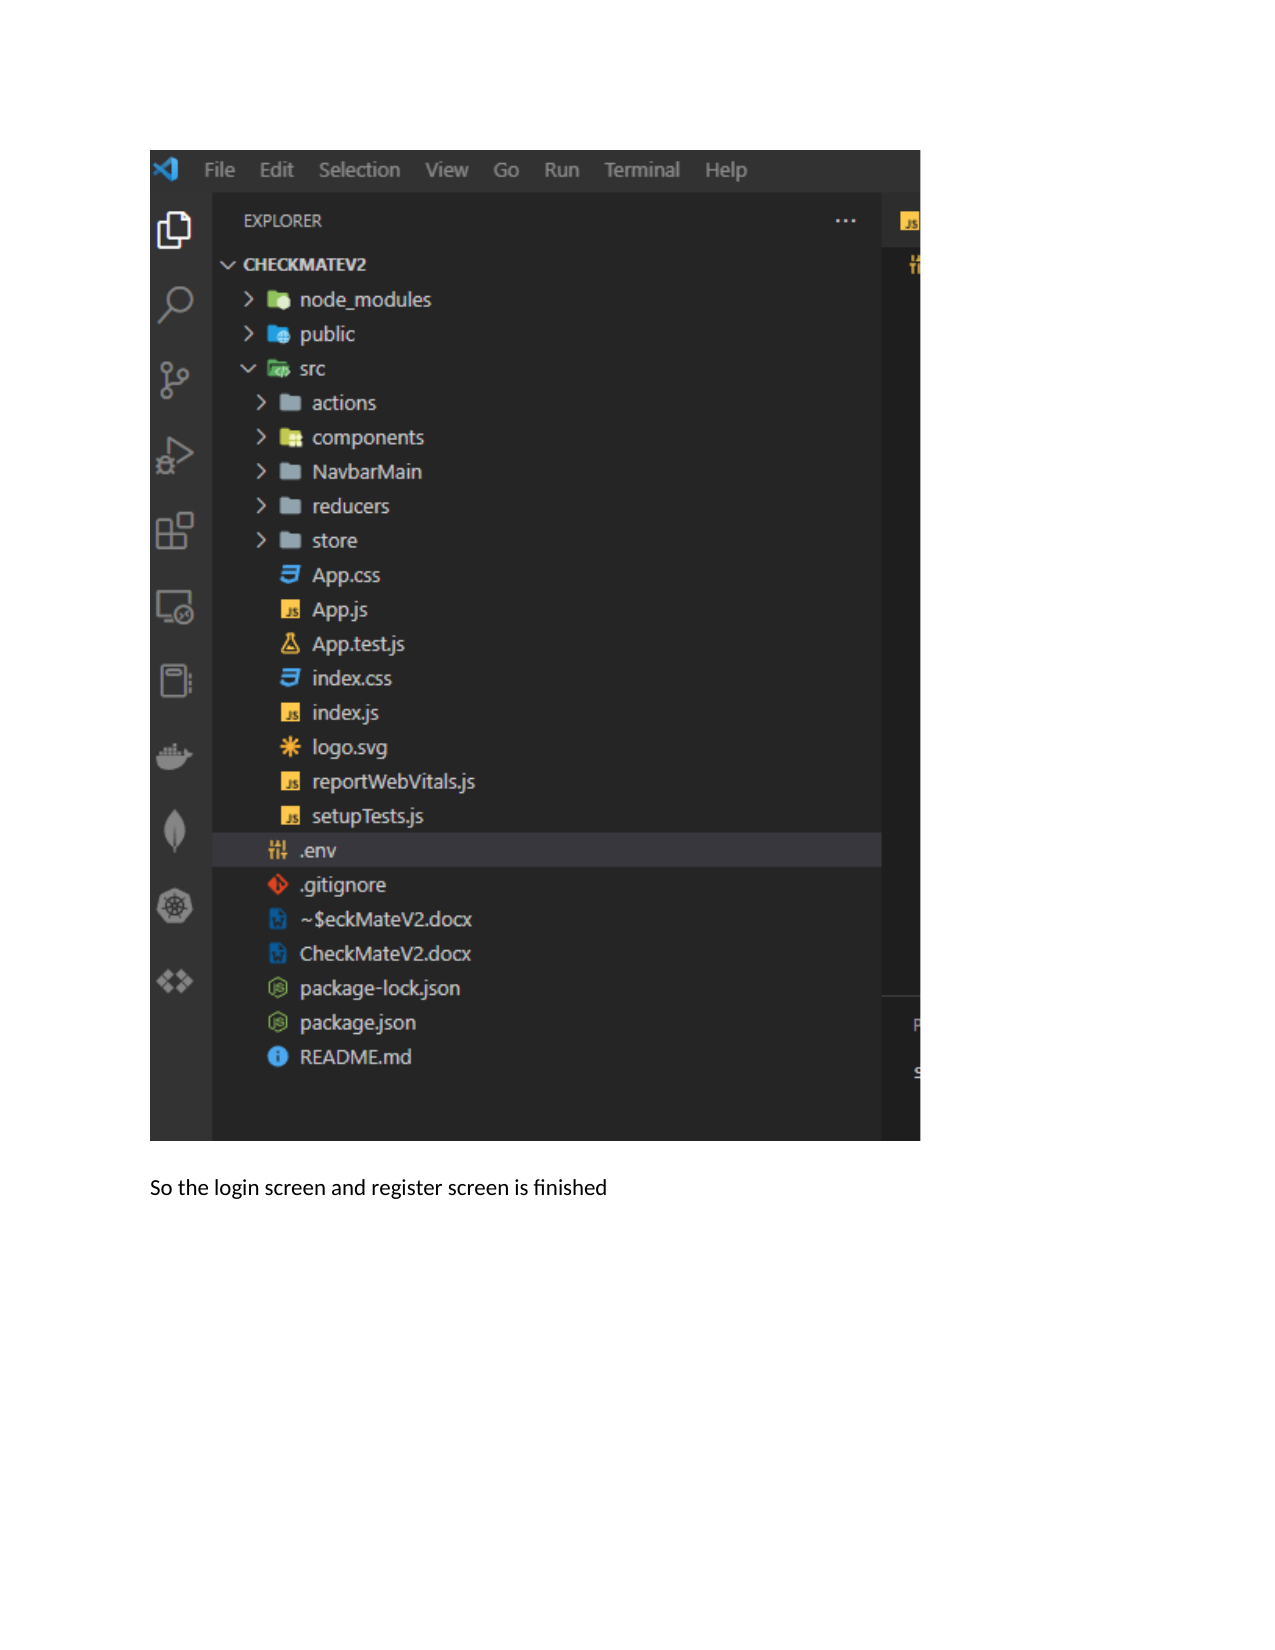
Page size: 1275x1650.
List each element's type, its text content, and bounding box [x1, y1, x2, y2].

picture [150, 150, 921, 1141]
